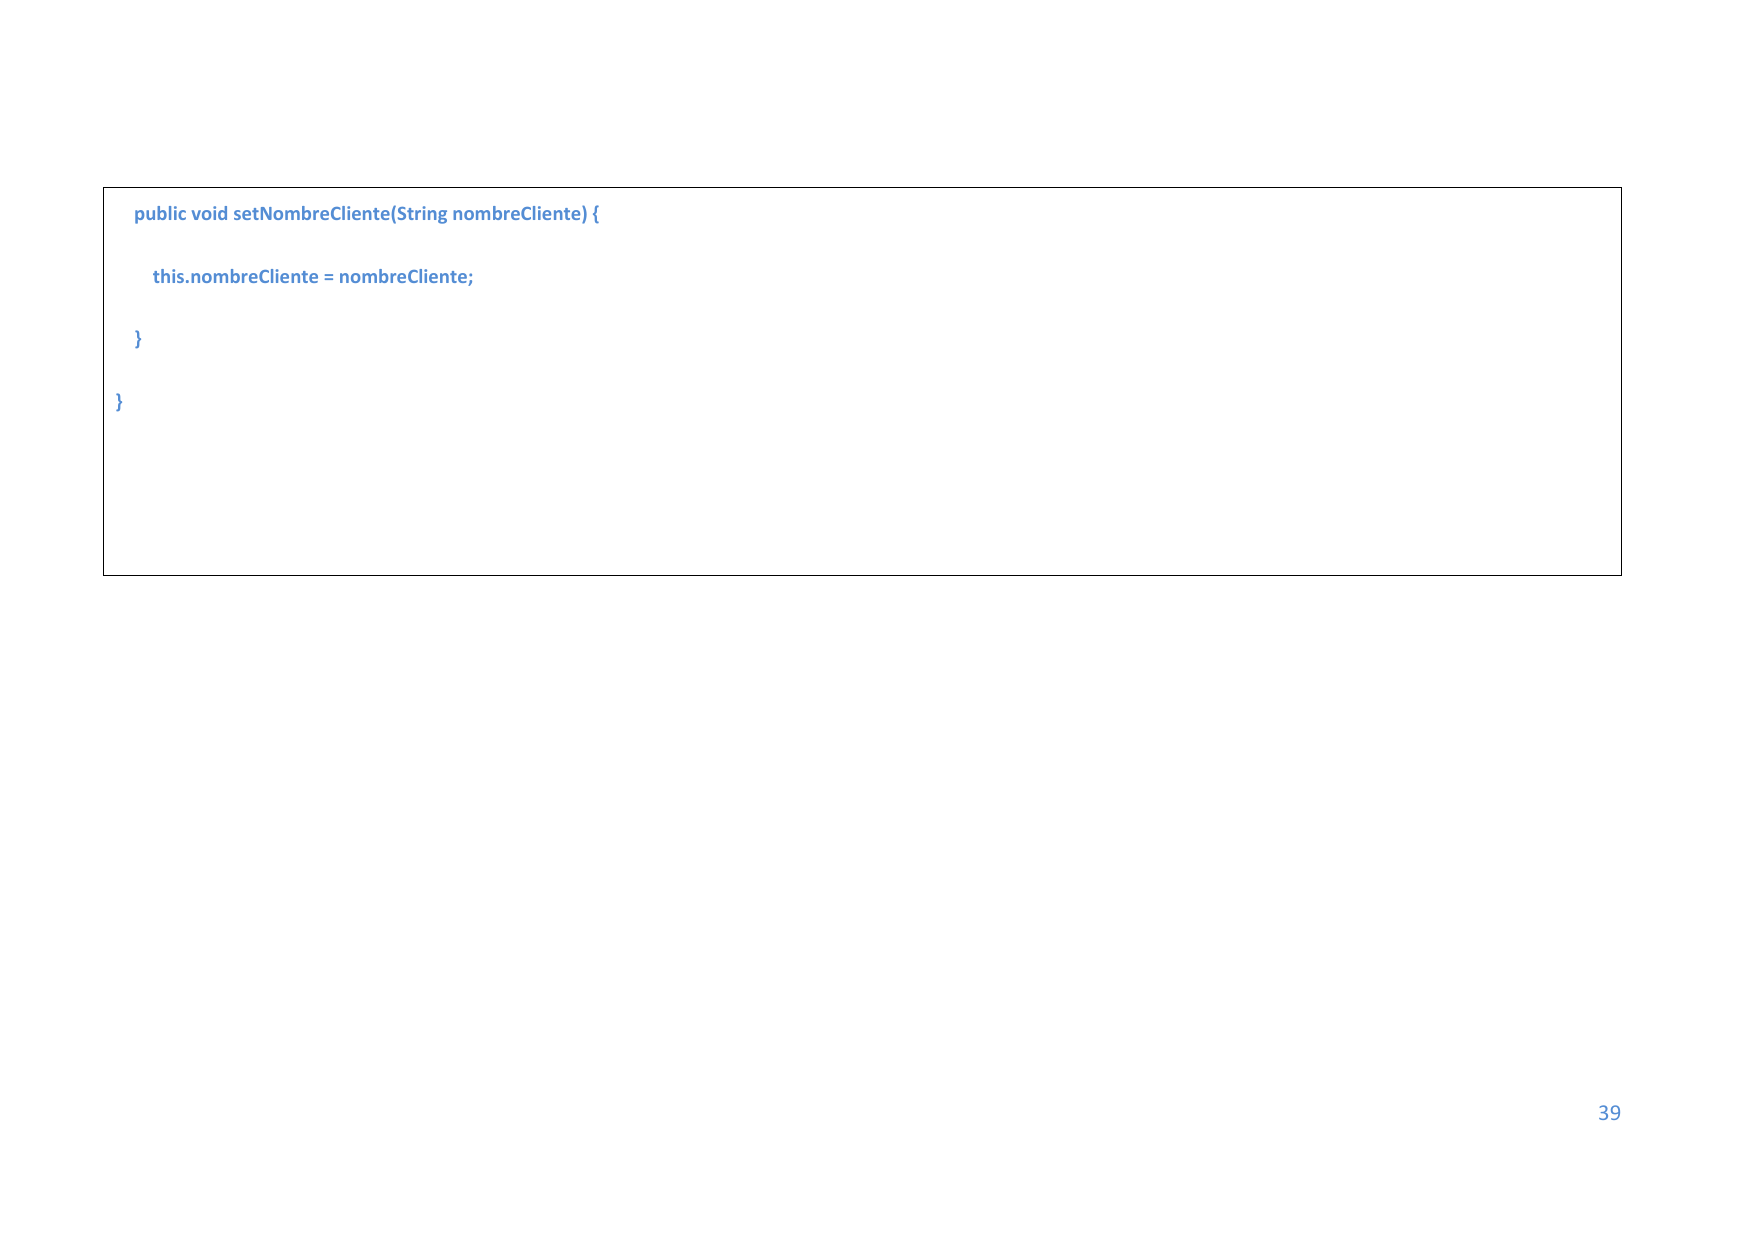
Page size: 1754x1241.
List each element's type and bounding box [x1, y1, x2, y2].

table_header [104, 188, 1621, 575]
